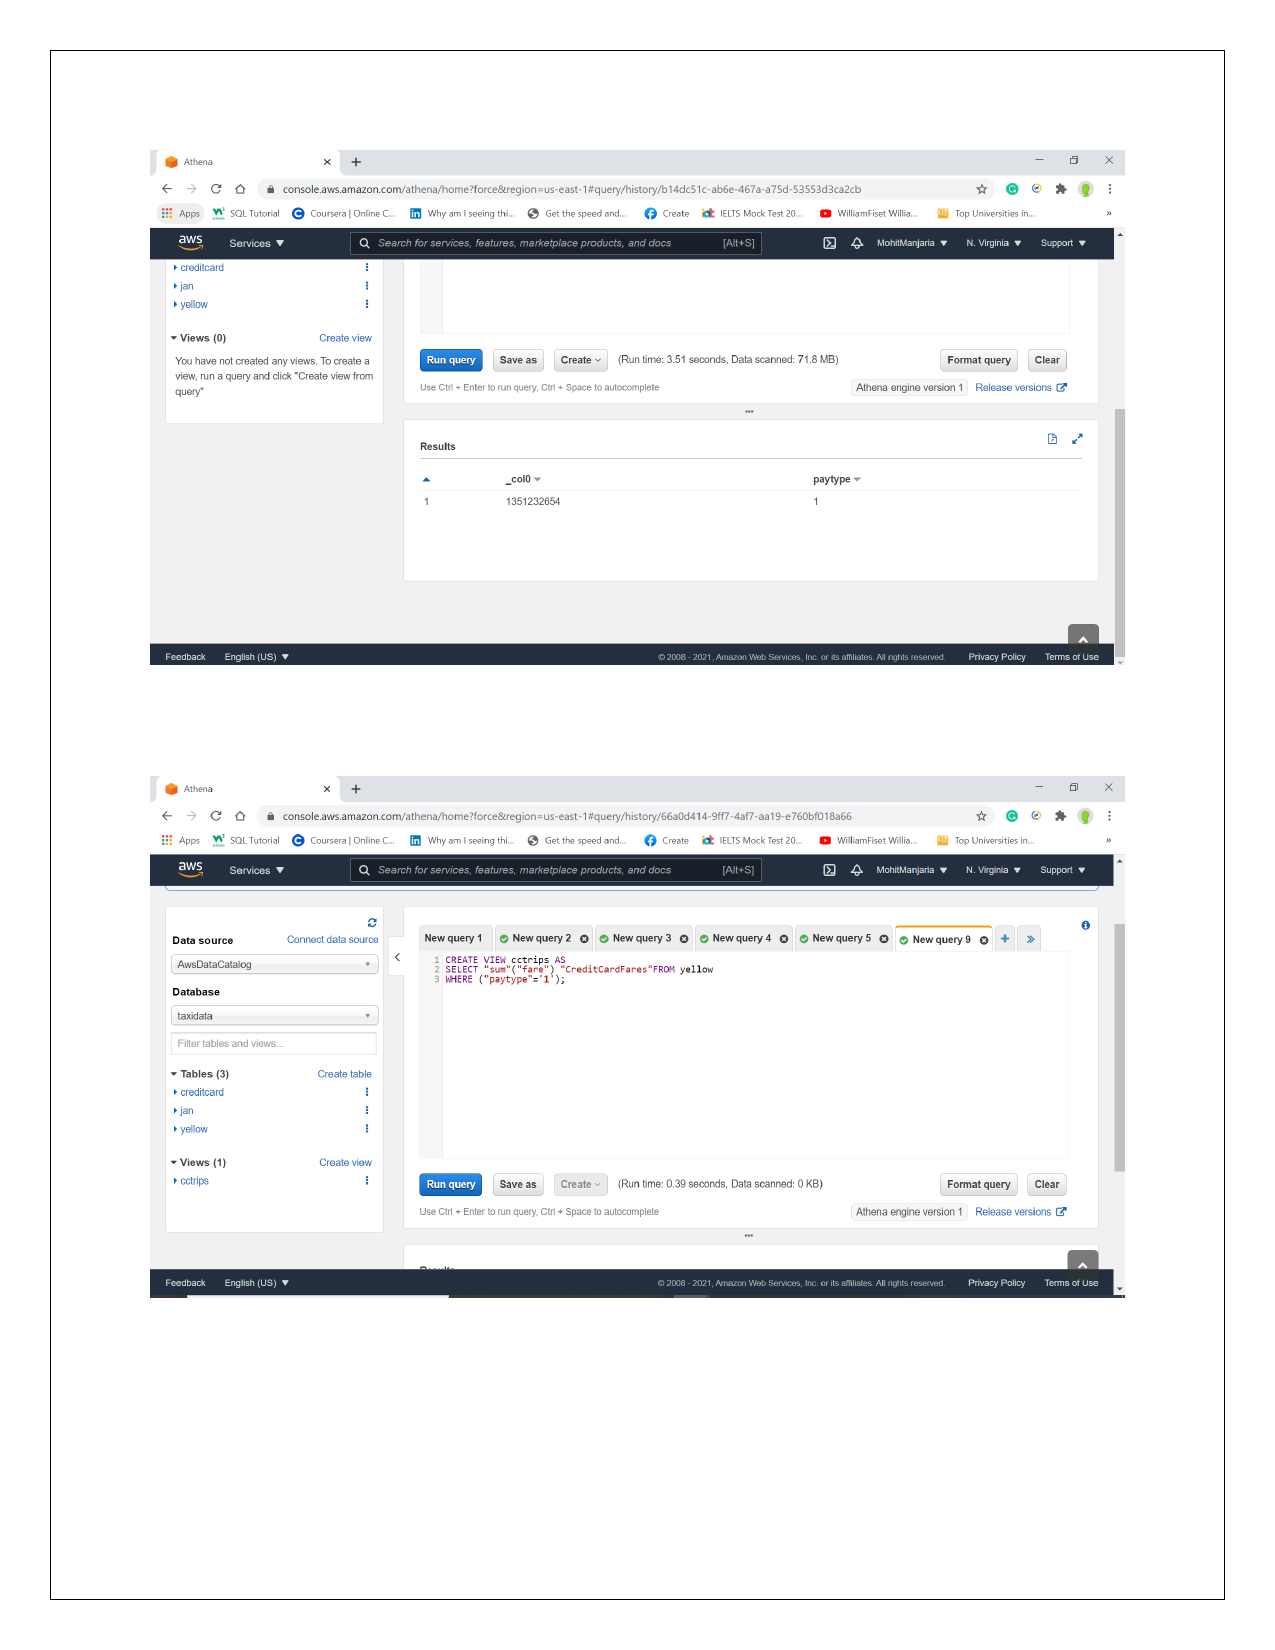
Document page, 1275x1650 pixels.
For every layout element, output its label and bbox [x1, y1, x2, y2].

picture [150, 776, 1125, 1298]
picture [150, 150, 1125, 665]
